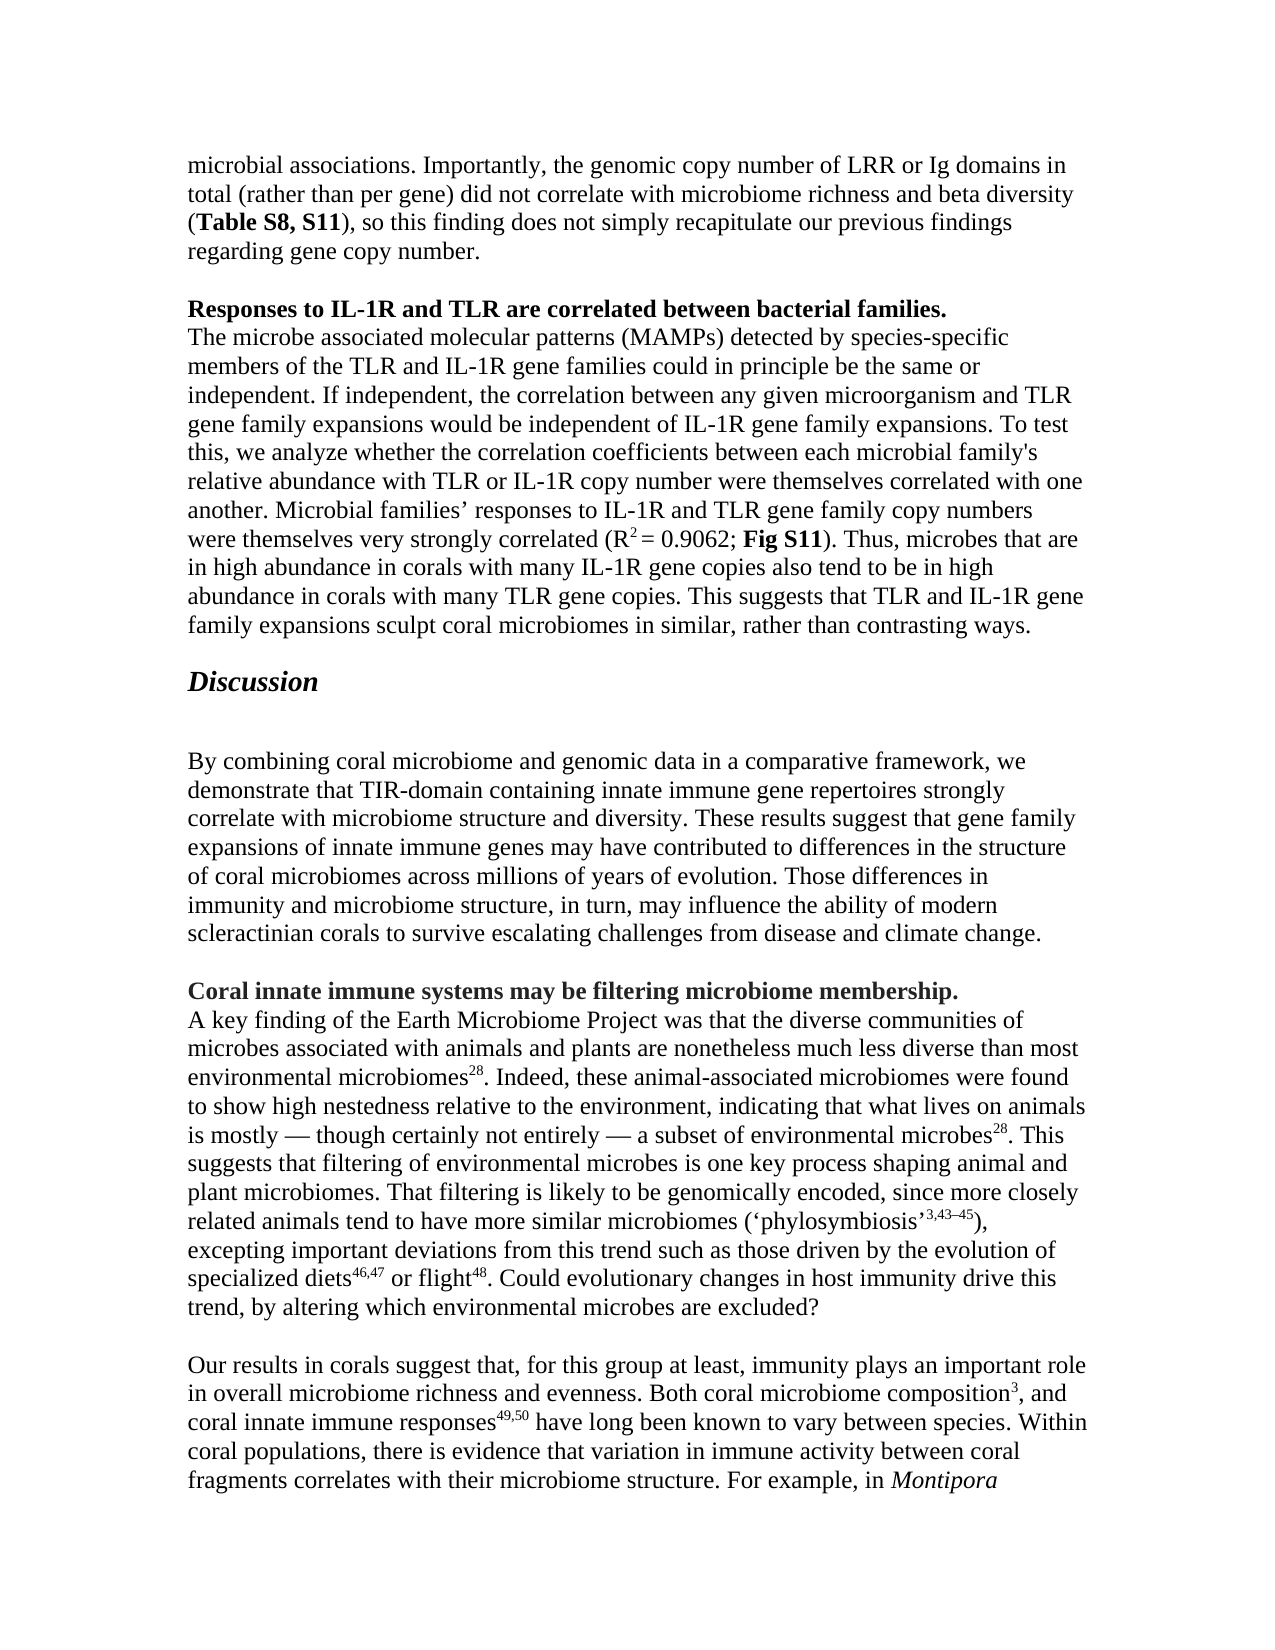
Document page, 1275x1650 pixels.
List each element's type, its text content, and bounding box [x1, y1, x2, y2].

text By combining coral microbiome and genomic data in a comparative framework, we demonstrate that TIR-domain containing innate immune gene repertoires strongly correlate with microbiome structure and diversity. These results suggest that gene family expansions of innate immune genes may have contributed to differences in the structure of coral microbiomes across millions of years of evolution. Those differences in immunity and microbiome structure, in turn, may influence the ability of modern scleractinian corals to survive escalating challenges from disease and climate change. [187, 746, 1087, 947]
subtitle Discussion [187, 664, 1087, 697]
text Coral innate immune systems may be filtering microbiome membership. [187, 976, 1087, 1005]
text A key finding of the Earth Microbiome Project was that the diverse communities of microbes associated with animals and plants are nonetheless much less diverse than most environmental microbiomes28. Indeed, these animal-associated microbiomes were found to show high nestedness relative to the environment, indicating that what lives on animals is mostly — though certainly not entirely — a subset of environmental microbes28. This suggests that filtering of environmental microbes is one key process shaping animal and plant microbiomes. That filtering is likely to be genomically encoded, since more closely related animals tend to have more similar microbiomes (‘phylosymbiosis’3,43–45), excepting important deviations from this trend such as those driven by the evolution of specialized diets46,47 or flight48. Could evolutionary changes in host immunity drive this trend, by altering which environmental microbes are excluded? [187, 1005, 1087, 1321]
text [187, 1350, 1087, 1493]
text The microbe associated molecular patterns (MAMPs) detected by species-specific members of the TLR and IL-1R gene families could in principle be the same or independent. If independent, the correlation between any given microorganism and TLR gene family expansions would be independent of IL-1R gene family expansions. To test this, we analyze whether the correlation coefficients between each microbial family's relative abundance with TLR or IL-1R copy number were themselves correlated with one another. Microbial families’ responses to IL-1R and TLR gene family copy numbers were themselves very strongly correlated (R2 = 0.9062; Fig S11). Thus, microbes that are in high abundance in corals with many IL-1R gene copies also tend to be in high abundance in corals with many TLR gene copies. This suggests that TLR and IL-1R gene family expansions sculpt coral microbiomes in similar, rather than contrasting ways. [187, 322, 1087, 639]
text Responses to IL-1R and TLR are correlated between bacterial families. [187, 294, 1087, 322]
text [187, 150, 1087, 265]
